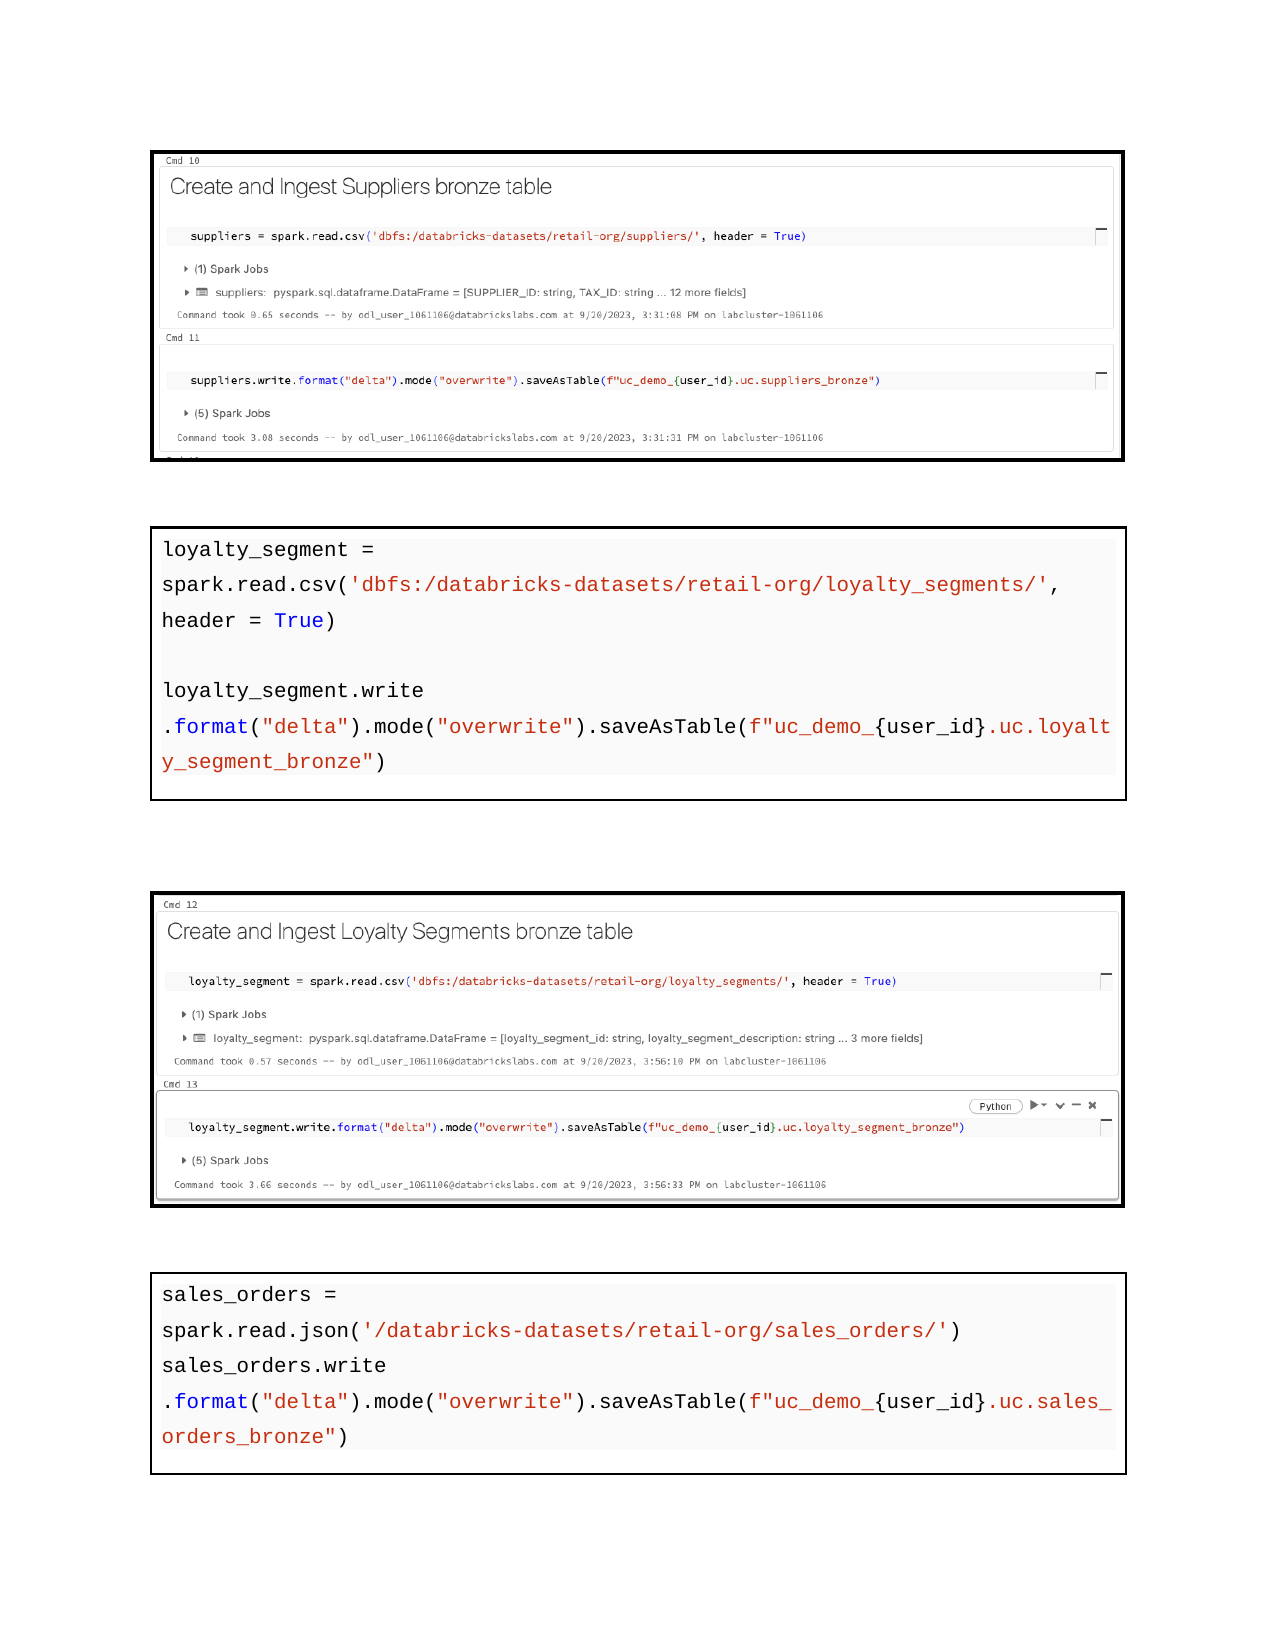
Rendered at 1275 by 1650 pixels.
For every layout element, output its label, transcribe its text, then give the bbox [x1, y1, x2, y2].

table_header sales_orders = spark.read.json('/databricks-datasets/retail-org/sales_orders/') sales_orders.write.format("delta").mode("overwrite").saveAsTable(f"uc_demo_{user_id}.uc.sales_orders_bronze") [152, 1274, 1125, 1473]
picture [154, 895, 1121, 1204]
table_header loyalty_segment = spark.read.csv('dbfs:/databricks-datasets/retail-org/loyalty_segments/', header = True) loyalty_segment.write.format("delta").mode("overwrite").saveAsTable(f"uc_demo_{user_id}.uc.loyalty_segment_bronze") [152, 529, 1125, 798]
picture [154, 154, 1121, 458]
